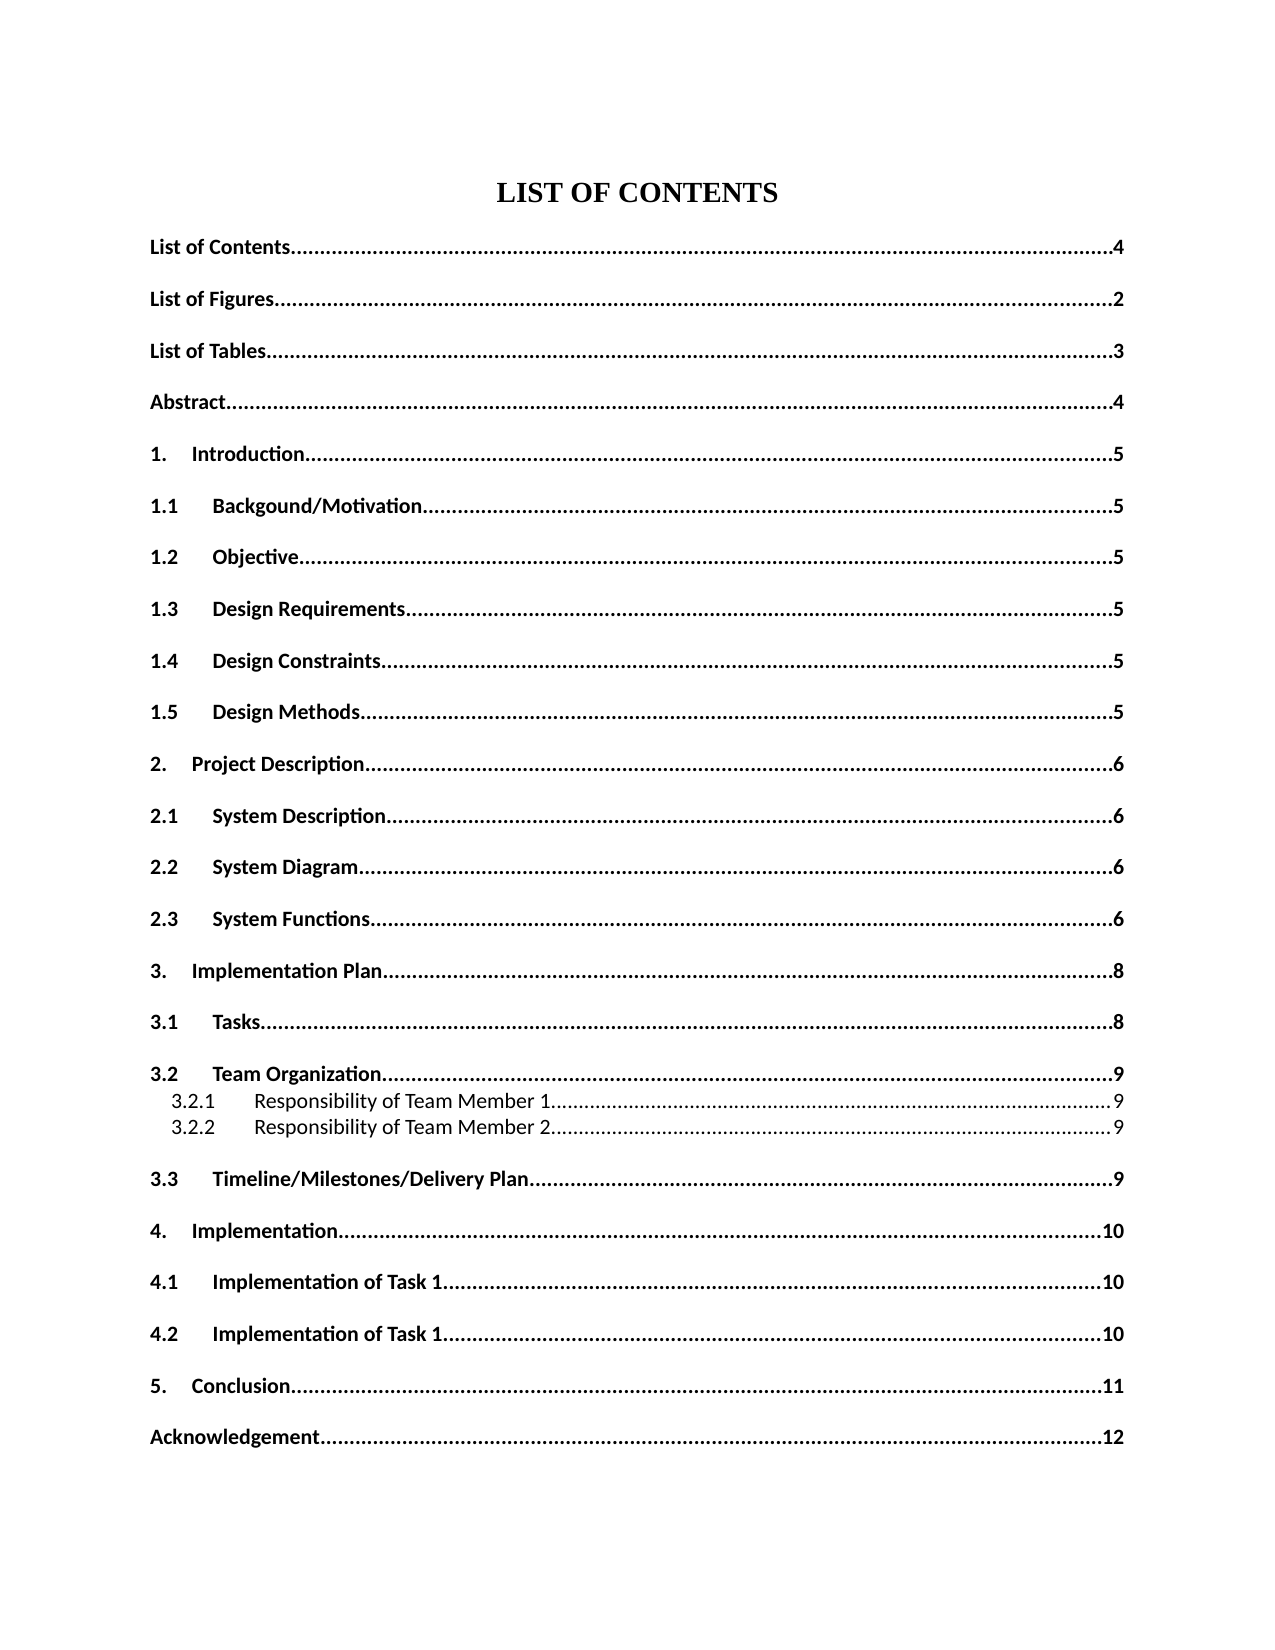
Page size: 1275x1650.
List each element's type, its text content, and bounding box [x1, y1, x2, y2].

text List of Contents [150, 175, 1125, 208]
